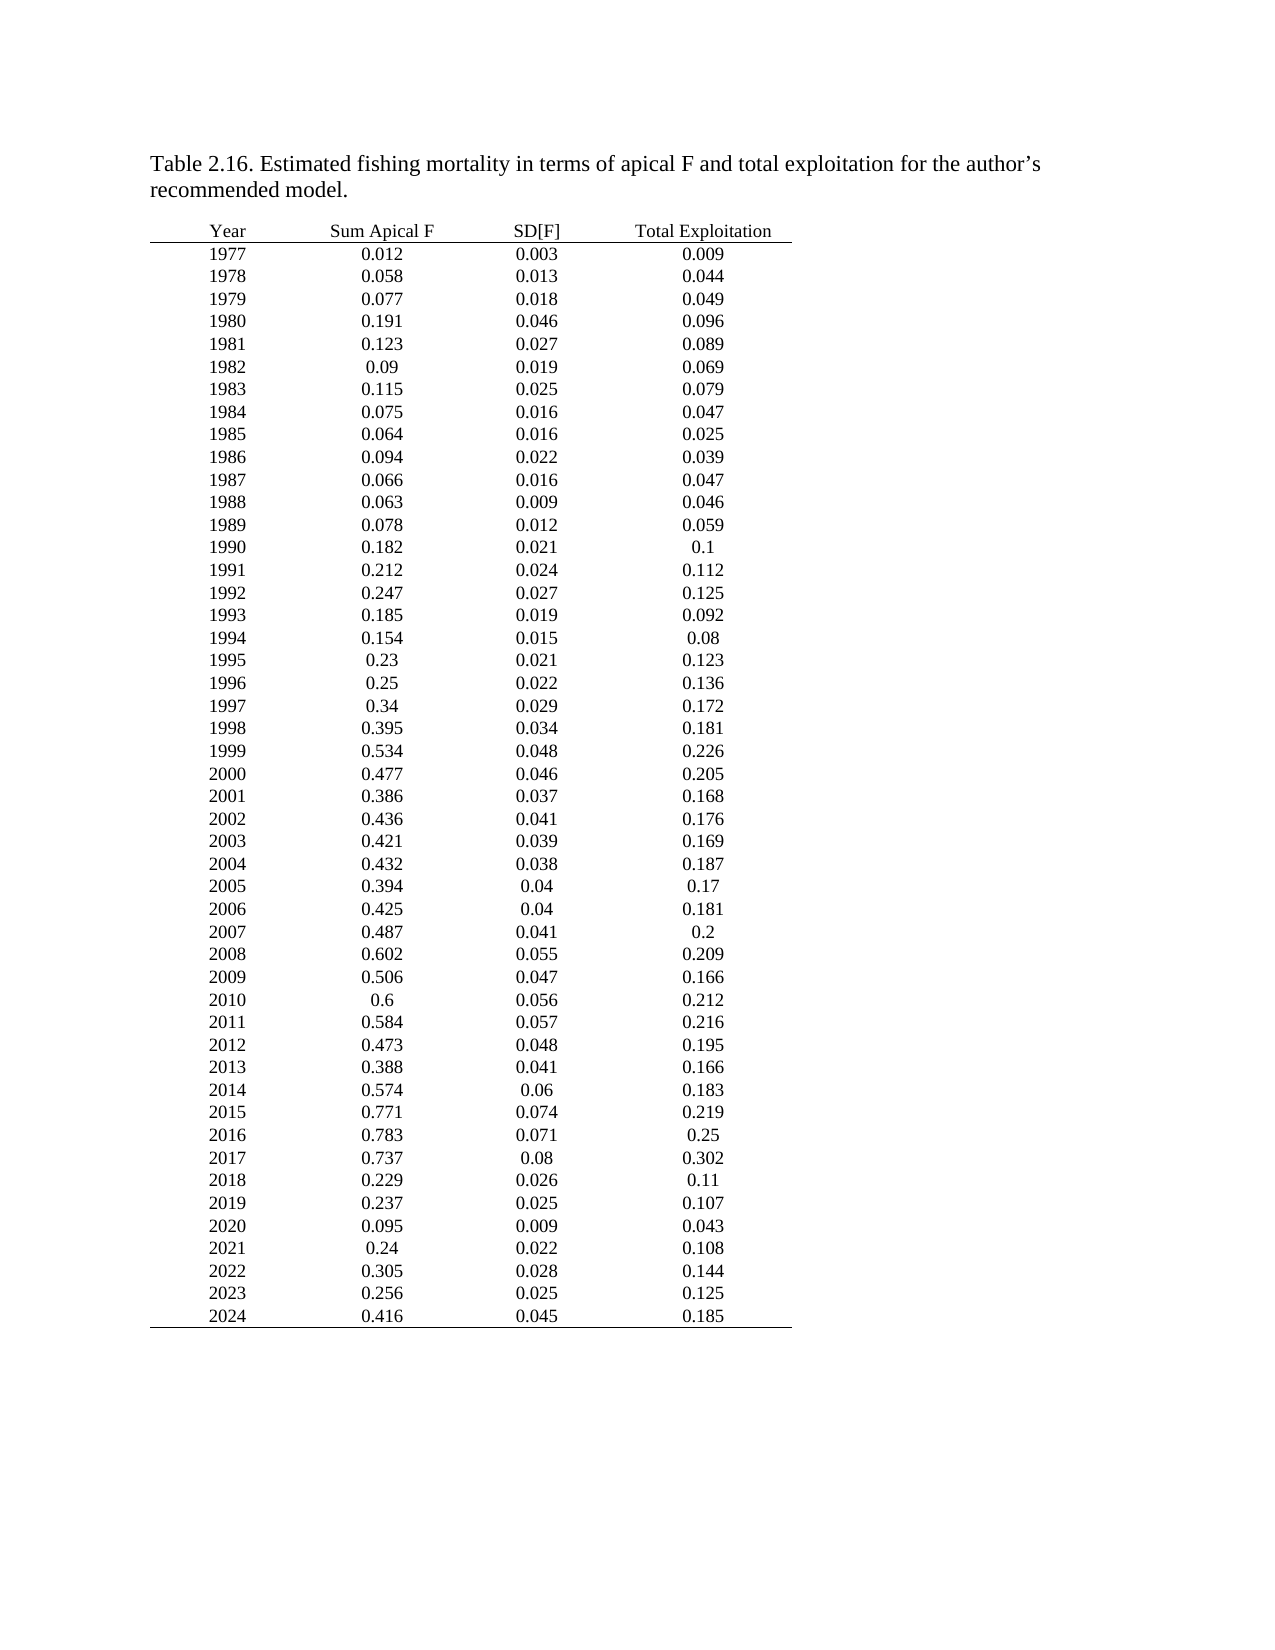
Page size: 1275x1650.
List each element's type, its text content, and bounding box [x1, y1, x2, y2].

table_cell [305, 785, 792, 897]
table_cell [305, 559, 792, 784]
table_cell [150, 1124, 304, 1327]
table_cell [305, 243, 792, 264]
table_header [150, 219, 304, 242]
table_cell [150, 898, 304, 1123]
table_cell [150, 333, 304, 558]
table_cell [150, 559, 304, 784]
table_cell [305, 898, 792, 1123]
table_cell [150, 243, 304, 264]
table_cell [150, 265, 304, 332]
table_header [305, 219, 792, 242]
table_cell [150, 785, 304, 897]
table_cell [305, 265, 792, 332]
subtitle Table 2.16. Estimated fishing mortality in terms of apical F and total exploitation for the author’s recommended model. [150, 150, 1125, 203]
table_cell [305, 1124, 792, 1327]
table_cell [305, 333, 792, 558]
